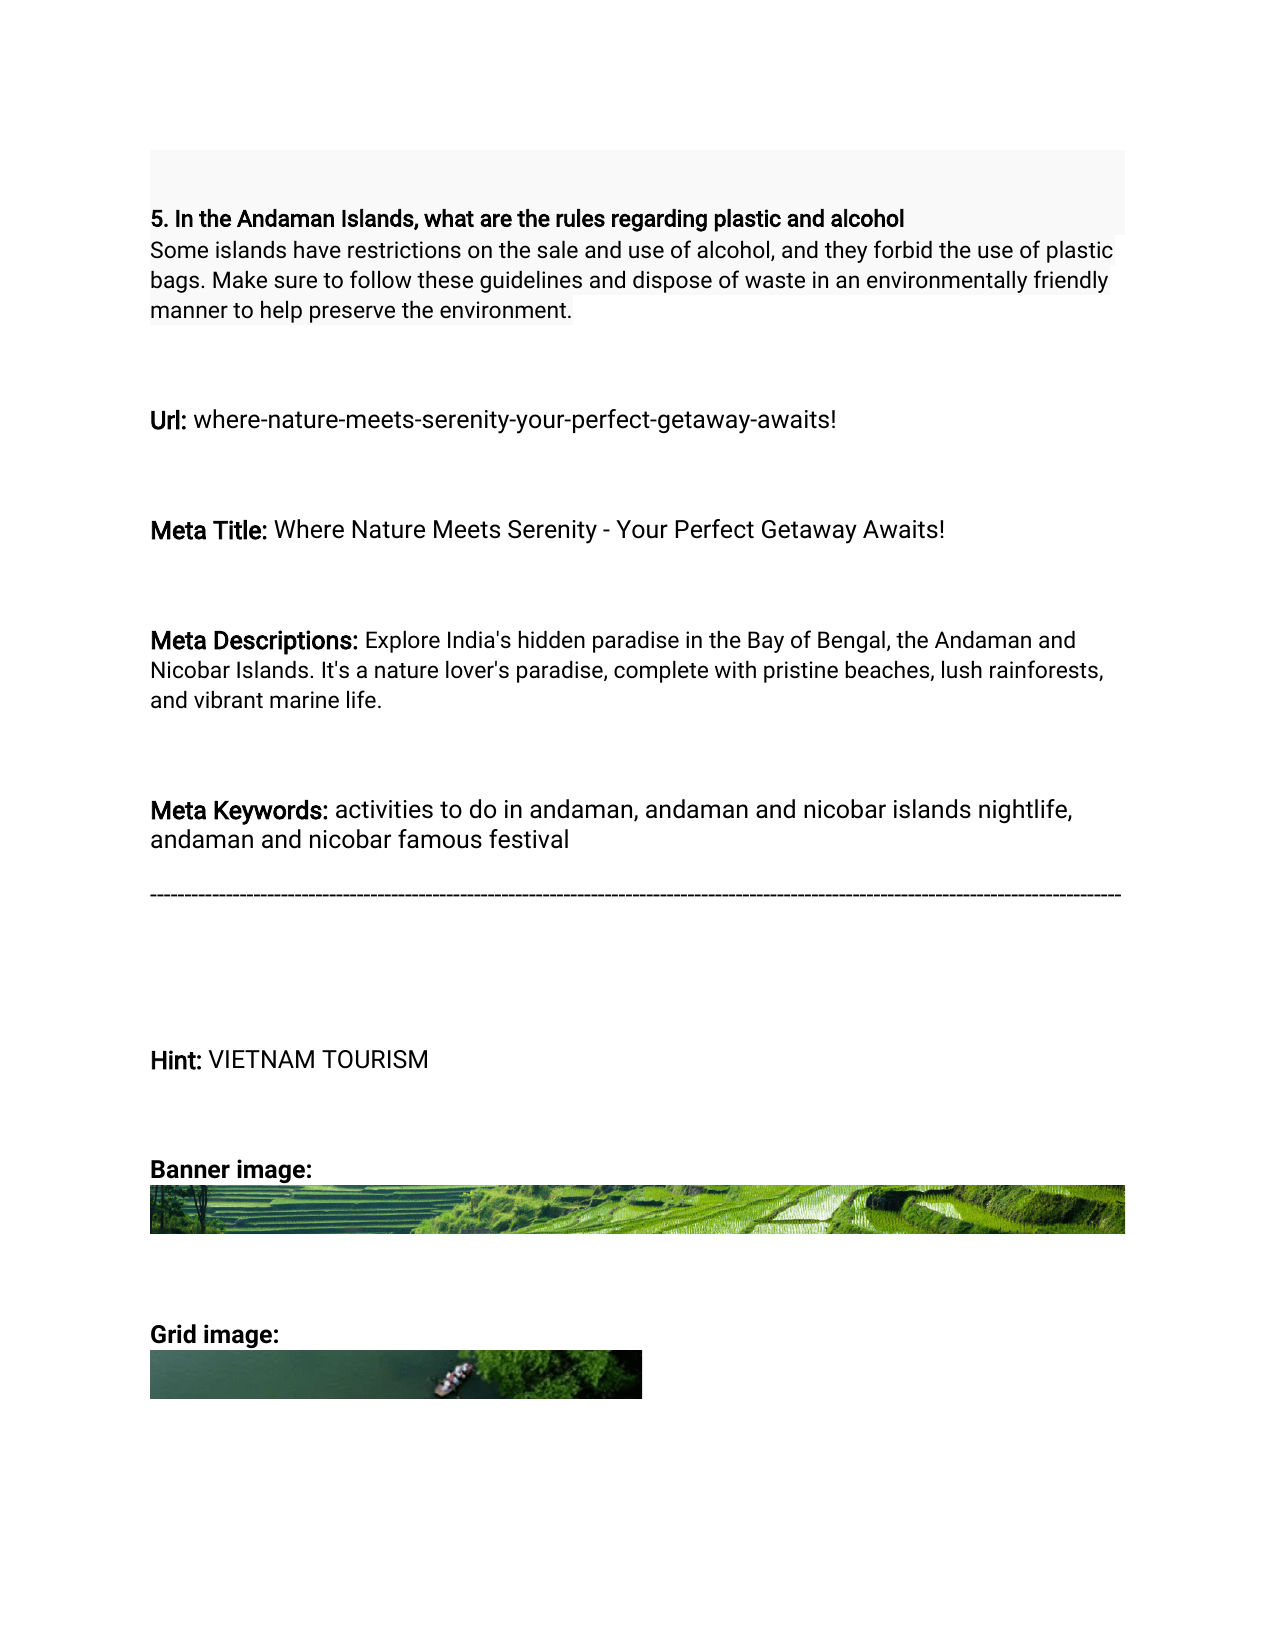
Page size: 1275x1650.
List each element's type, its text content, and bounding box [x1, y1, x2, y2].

text Grid image: [150, 1320, 1125, 1350]
text Some islands have restrictions on the sale and use of alcohol, and they forbid the use of plastic bags. Make sure to follow these guidelines and dispose of waste in an environmentally friendly manner to help preserve the environment. [573, 235, 1125, 325]
text Url: where-nature-meets-serenity-your-perfect-getaway-awaits! [150, 405, 1125, 435]
text Banner image: [150, 1155, 1125, 1185]
text Meta Descriptions: Explore India's hidden paradise in the Bay of Bengal, the Andaman and Nicobar Islands. It's a nature lover's paradise, complete with pristine beaches, lush rainforests, and vibrant marine life. [150, 625, 1125, 715]
picture [150, 1185, 1125, 1234]
picture [150, 1350, 643, 1399]
text Meta Keywords: activities to do in andaman, andaman and nicobar islands nightlife, andaman and nicobar famous festival [150, 795, 1125, 855]
text 5. In the Andaman Islands, what are the rules regarding plastic and alcohol [150, 192, 1125, 235]
text Meta Title: Where Nature Meets Serenity - Your Perfect Getaway Awaits! [150, 515, 1125, 545]
text Hint: VIETNAM TOURISM [150, 1045, 1125, 1075]
